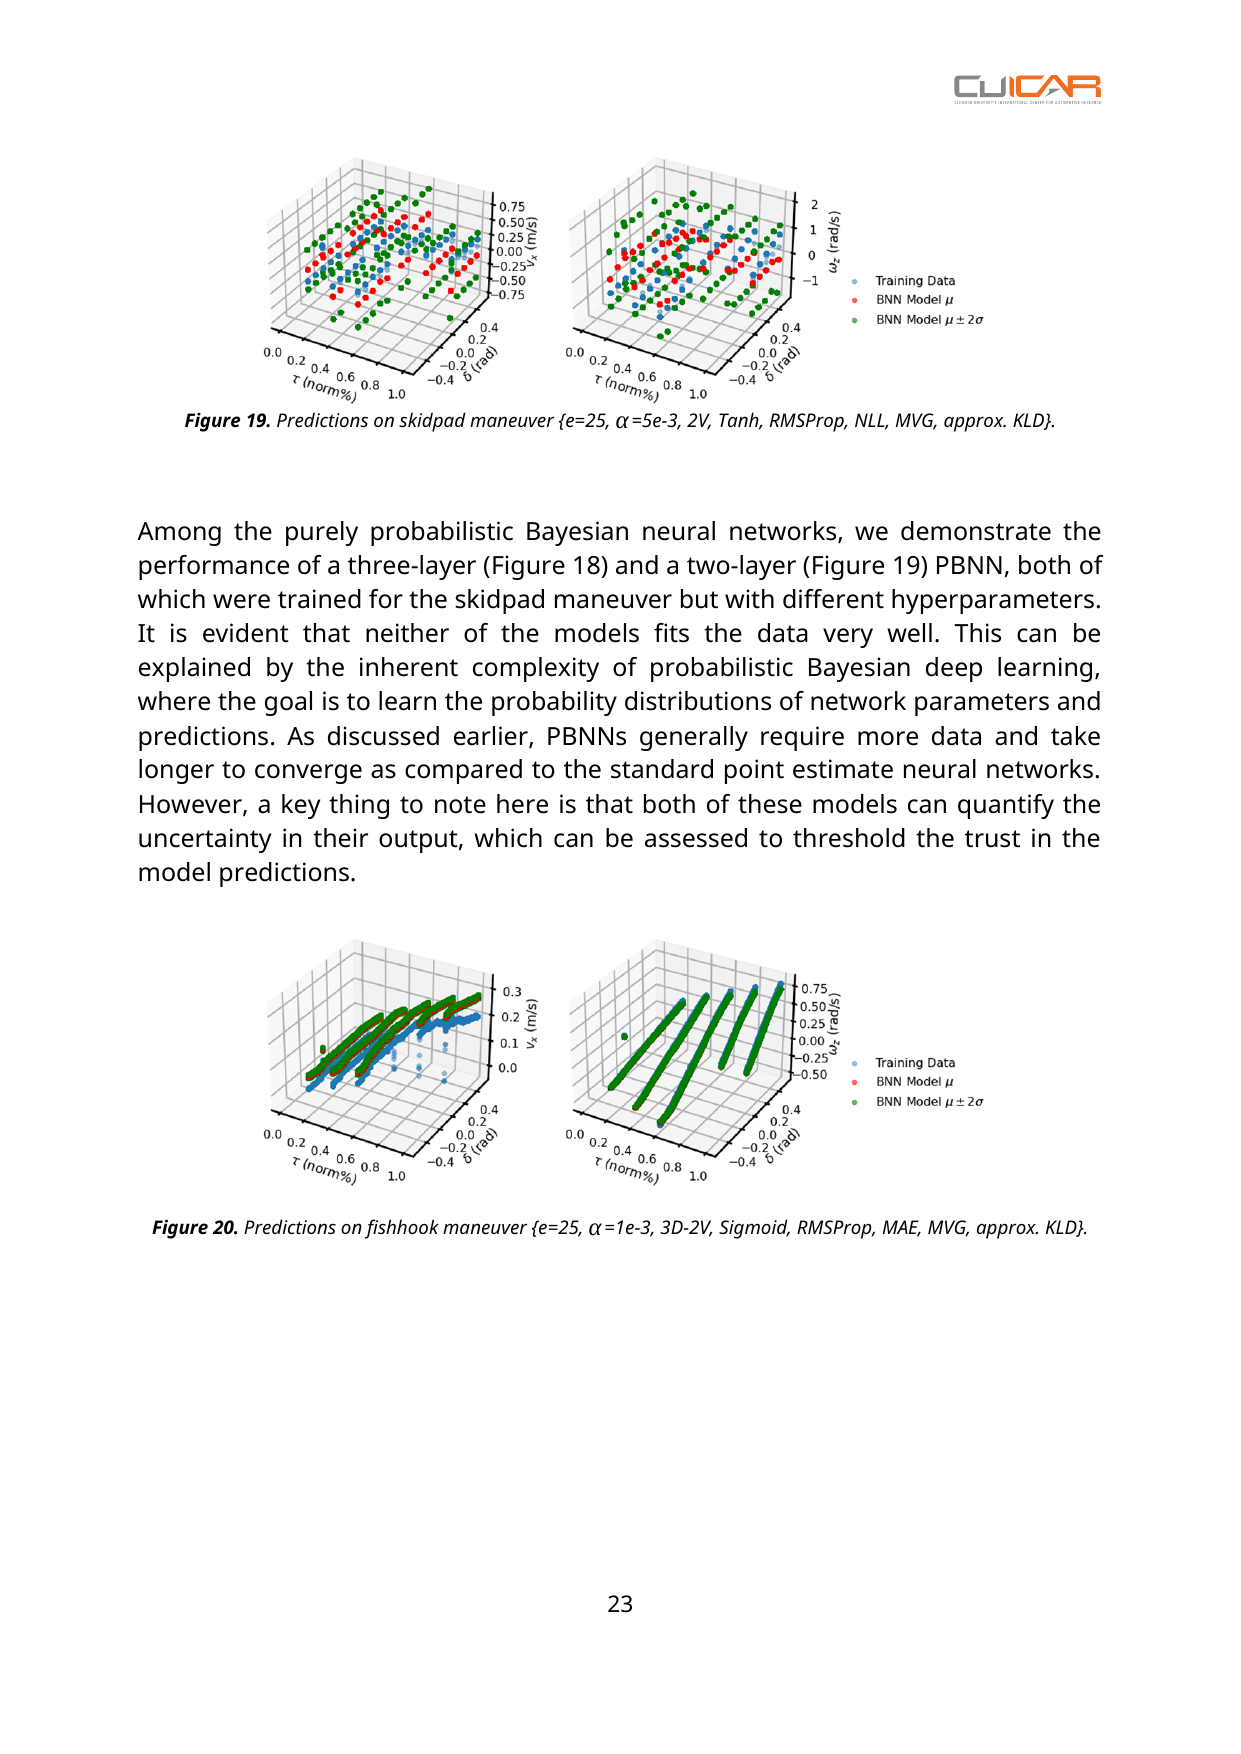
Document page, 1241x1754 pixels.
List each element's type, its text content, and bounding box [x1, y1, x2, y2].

picture [245, 913, 995, 1189]
text Among the purely probabilistic Bayesian neural networks, we demonstrate the performance of a three-layer (Figure 18) and a two-layer (Figure 19) PBNN, both of which were trained for the skidpad maneuver but with different hyperparameters. It is evident that neither of the models fits the data very well. This can be explained by the inherent complexity of probabilistic Bayesian deep learning, where the goal is to learn the probability distributions of network parameters and predictions. As discussed earlier, PBNNs generally require more data and take longer to converge as compared to the standard point estimate neural networks. However, a key thing to note here is that both of these models can quantify the uncertainty in their output, which can be assessed to threshold the trust in the model predictions. [137, 514, 1103, 888]
picture [245, 131, 995, 407]
text Figure 20. Predictions on fishhook maneuver {e=25, =1e-3, 3D-2V, Sigmoid, RMSProp, MAE, MVG, approx. KLD}. [137, 1213, 1103, 1241]
text Figure 19. Predictions on skidpad maneuver {e=25, =5e-3, 2V, Tanh, RMSProp, NLL, MVG, approx. KLD}. [137, 406, 1103, 434]
picture [952, 73, 1103, 106]
